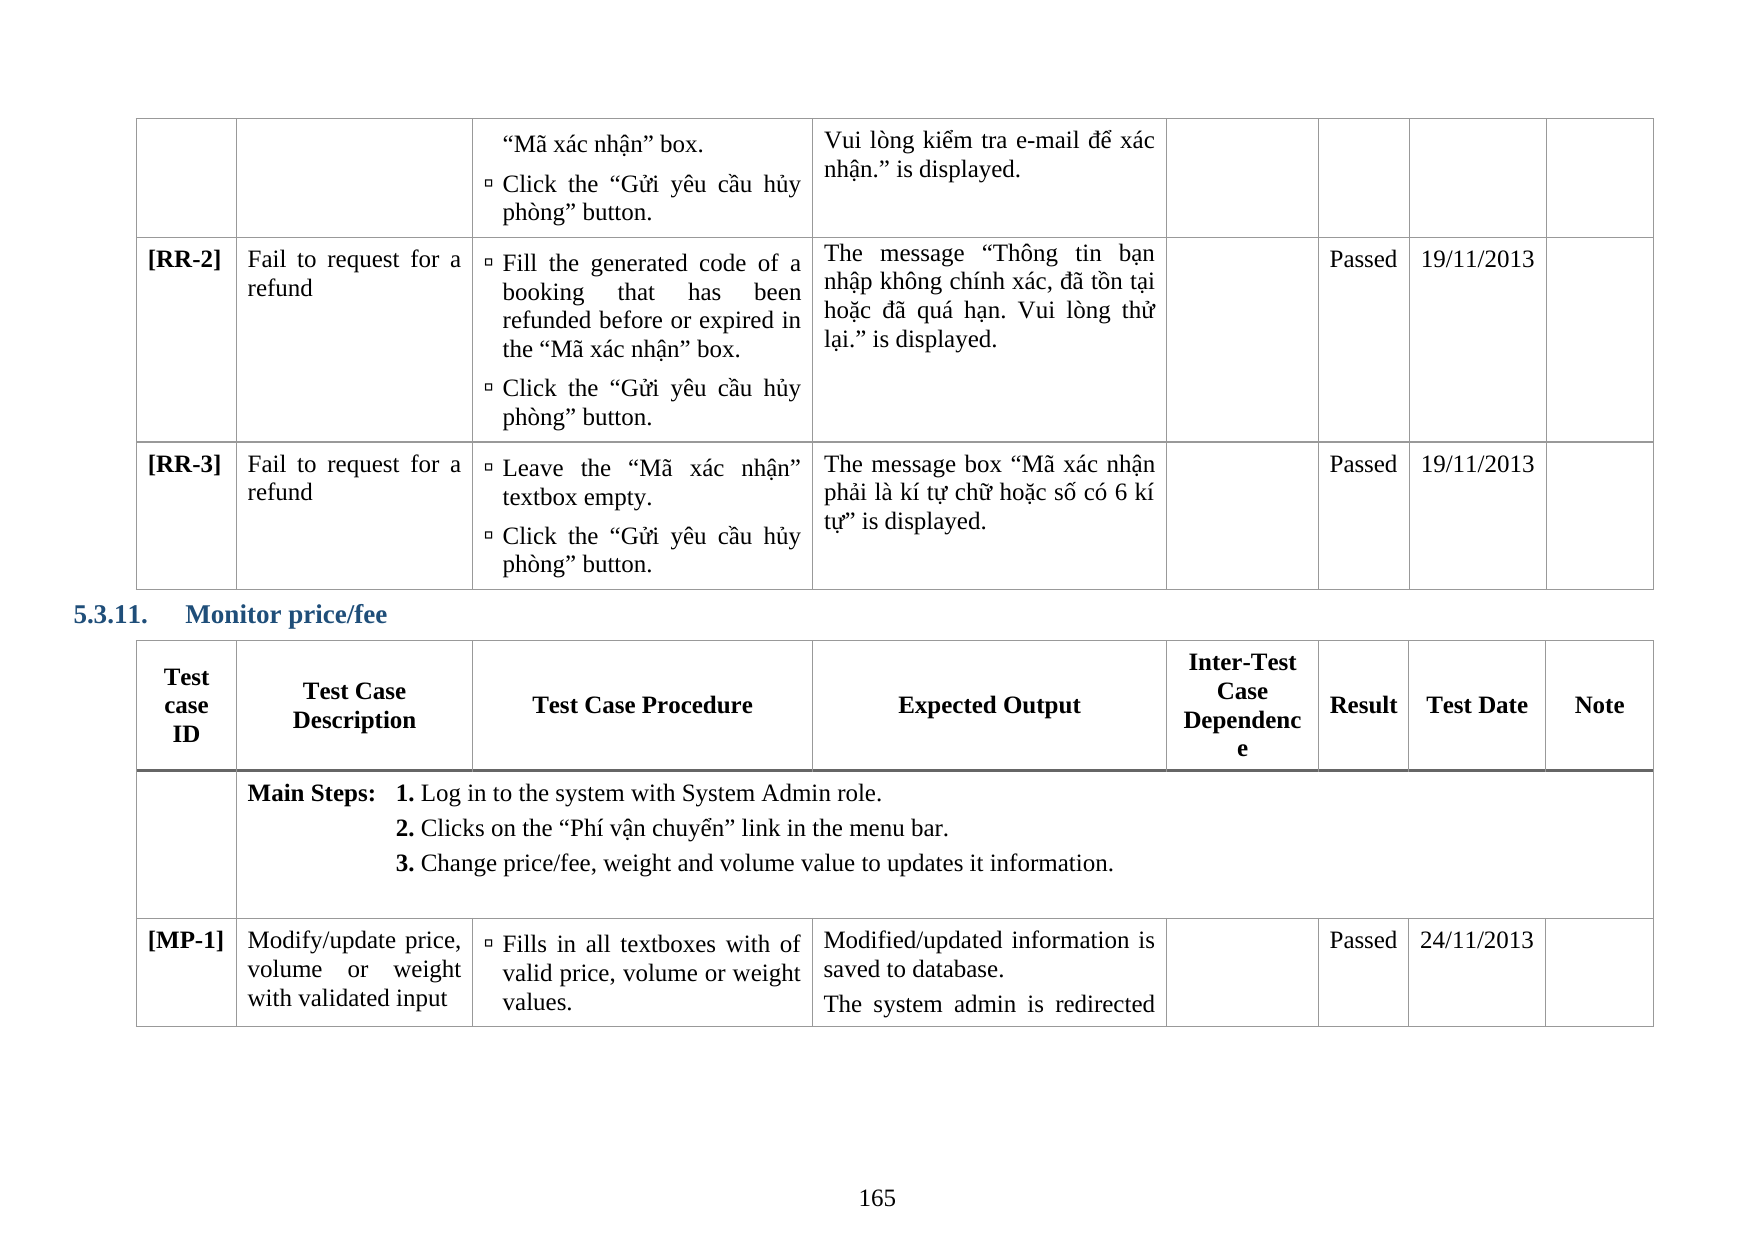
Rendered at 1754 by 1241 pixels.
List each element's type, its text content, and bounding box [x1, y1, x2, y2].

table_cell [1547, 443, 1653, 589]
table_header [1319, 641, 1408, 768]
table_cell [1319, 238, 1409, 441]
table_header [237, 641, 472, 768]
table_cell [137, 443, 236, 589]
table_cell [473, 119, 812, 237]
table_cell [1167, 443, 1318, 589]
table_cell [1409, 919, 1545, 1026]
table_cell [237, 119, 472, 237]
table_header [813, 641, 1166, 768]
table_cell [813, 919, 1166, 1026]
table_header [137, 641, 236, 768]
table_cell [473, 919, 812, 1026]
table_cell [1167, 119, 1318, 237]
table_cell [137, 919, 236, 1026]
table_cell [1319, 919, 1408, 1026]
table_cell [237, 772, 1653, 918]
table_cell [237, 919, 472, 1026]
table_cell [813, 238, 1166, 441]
subtitle Monitor price/fee [148, 598, 1606, 629]
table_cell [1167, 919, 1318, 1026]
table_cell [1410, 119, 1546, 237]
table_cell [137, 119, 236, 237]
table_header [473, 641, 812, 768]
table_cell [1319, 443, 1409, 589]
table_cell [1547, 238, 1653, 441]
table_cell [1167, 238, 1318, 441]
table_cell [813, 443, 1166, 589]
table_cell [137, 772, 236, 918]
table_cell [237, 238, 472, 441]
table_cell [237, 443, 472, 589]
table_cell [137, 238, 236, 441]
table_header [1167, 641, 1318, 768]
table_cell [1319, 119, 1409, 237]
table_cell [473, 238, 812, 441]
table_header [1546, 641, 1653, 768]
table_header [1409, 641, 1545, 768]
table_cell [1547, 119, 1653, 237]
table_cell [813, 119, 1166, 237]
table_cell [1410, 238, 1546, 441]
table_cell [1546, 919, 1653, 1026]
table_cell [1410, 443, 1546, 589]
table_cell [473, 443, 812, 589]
